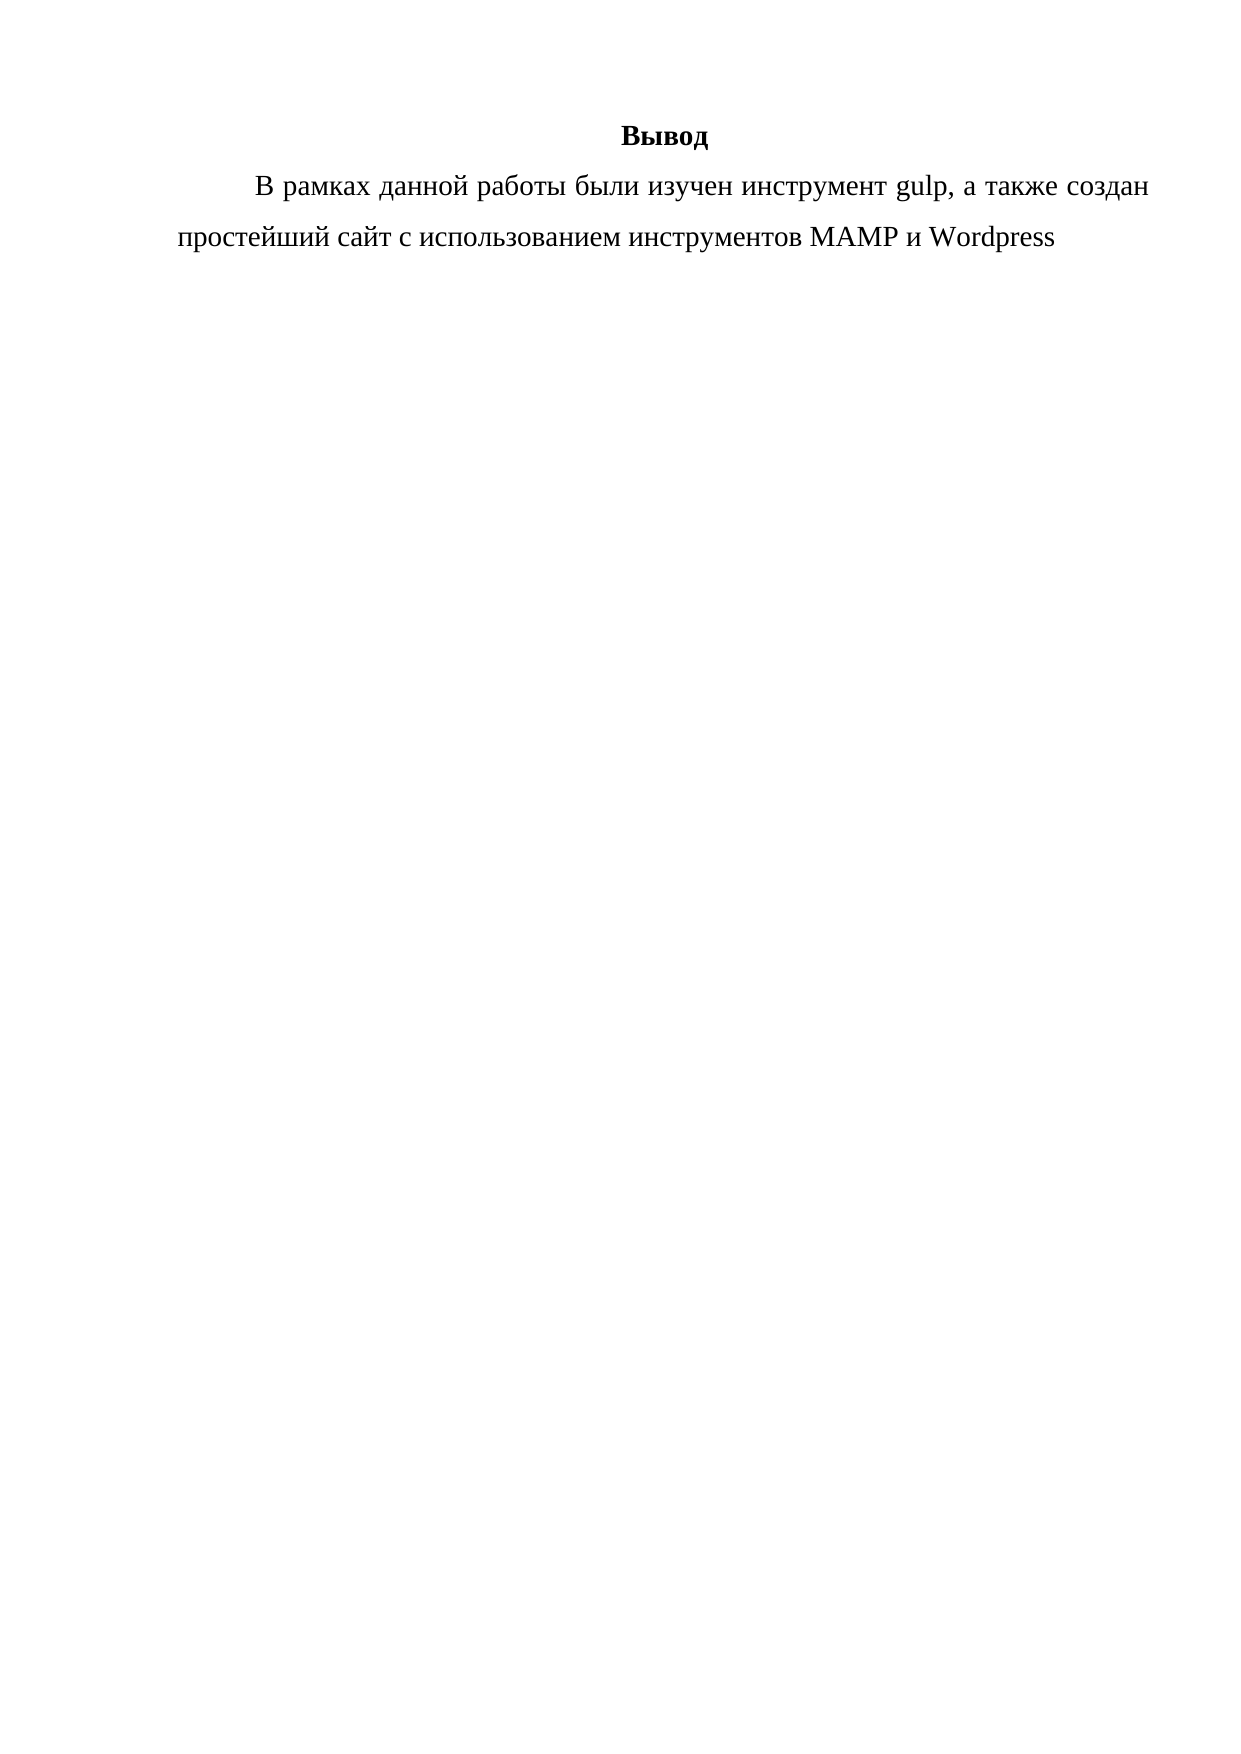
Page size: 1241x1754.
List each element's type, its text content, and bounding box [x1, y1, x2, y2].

subtitle Вывод [177, 118, 1152, 152]
text В рамках данной работы были изучен инструмент gulp, а также создан простейший сайт с использованием инструментов MAMP и Wordpress [177, 168, 1152, 252]
